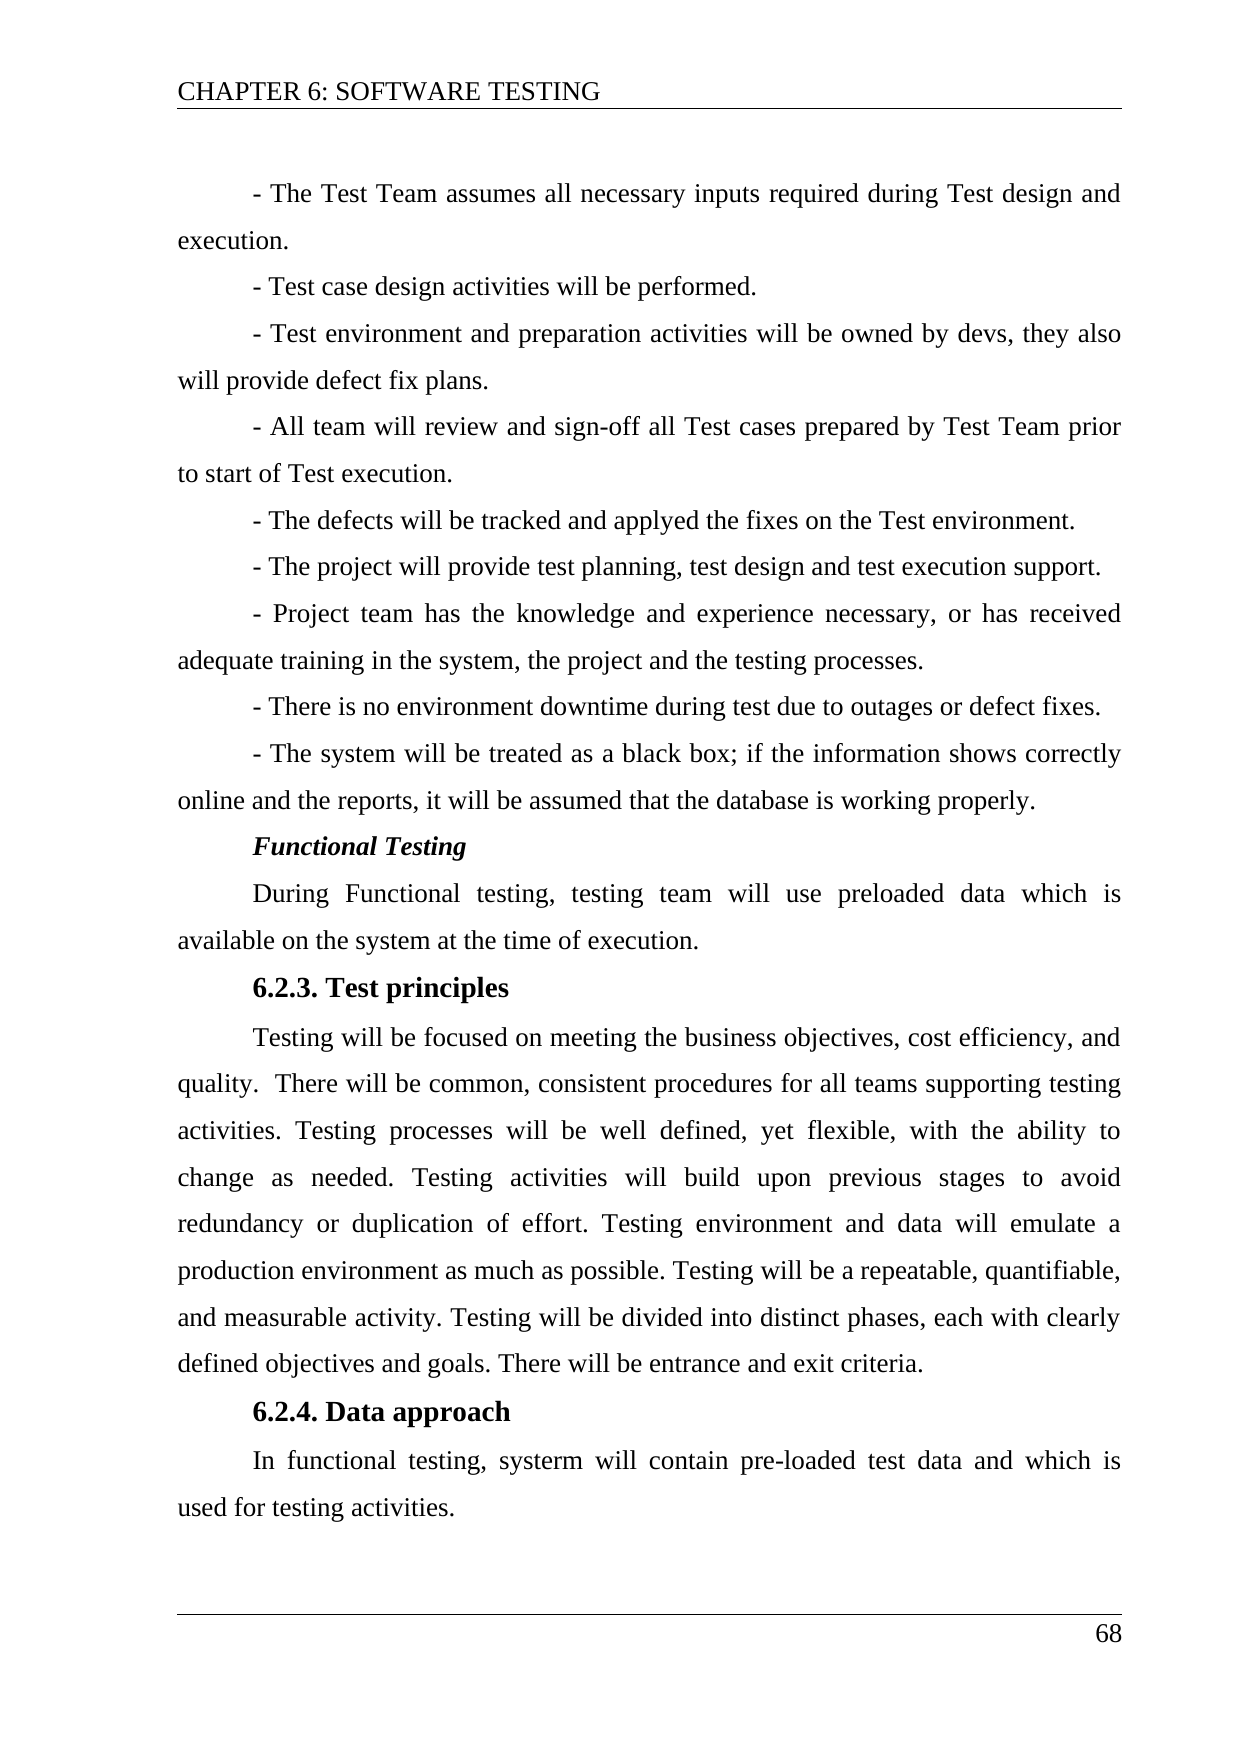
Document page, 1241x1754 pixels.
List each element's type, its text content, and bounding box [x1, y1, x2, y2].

subtitle 6.2.4. Data approach [177, 1394, 1122, 1428]
text - Project team has the knowledge and experience necessary, or has received adequate training in the system, the project and the testing processes. [177, 597, 1122, 675]
subtitle 6.2.3. Test principles [177, 971, 1122, 1004]
text - All team will review and sign-off all Test cases prepared by Test Team prior to start of Test execution. [177, 411, 1122, 488]
text - Test environment and preparation activities will be owned by devs, they also will provide defect fix plans. [177, 317, 1122, 395]
text - There is no environment downtime during test due to outages or defect fixes. [177, 691, 1122, 722]
text Functional Testing [177, 831, 1122, 862]
text - The defects will be tracked and applyed the fixes on the Test environment. [177, 504, 1122, 535]
text - The project will provide test planning, test design and test execution support. [177, 551, 1122, 582]
text Testing will be focused on meeting the business objectives, cost efficiency, and quality. There will be common, consistent procedures for all teams supporting testing activities. Testing processes will be well defined, yet flexible, with the ability to change as needed. Testing activities will build upon previous stages to avoid redundancy or duplication of effort. Testing environment and data will emulate a production environment as much as possible. Testing will be a repeatable, quantifiable, and measurable activity. Testing will be divided into distinct phases, each with clearly defined objectives and goals. There will be entrance and exit criteria. [177, 1021, 1122, 1379]
text - Test case design activities will be performed. [177, 271, 1122, 302]
text In functional testing, systerm will contain pre-loaded test data and which is used for testing activities. [177, 1444, 1122, 1522]
text - The Test Team assumes all necessary inputs required during Test design and execution. [177, 177, 1122, 255]
text - The system will be treated as a black box; if the information shows correctly online and the reports, it will be assumed that the database is working properly. [177, 737, 1122, 815]
text During Functional testing, testing team will use preloaded data which is available on the system at the time of execution. [177, 877, 1122, 955]
